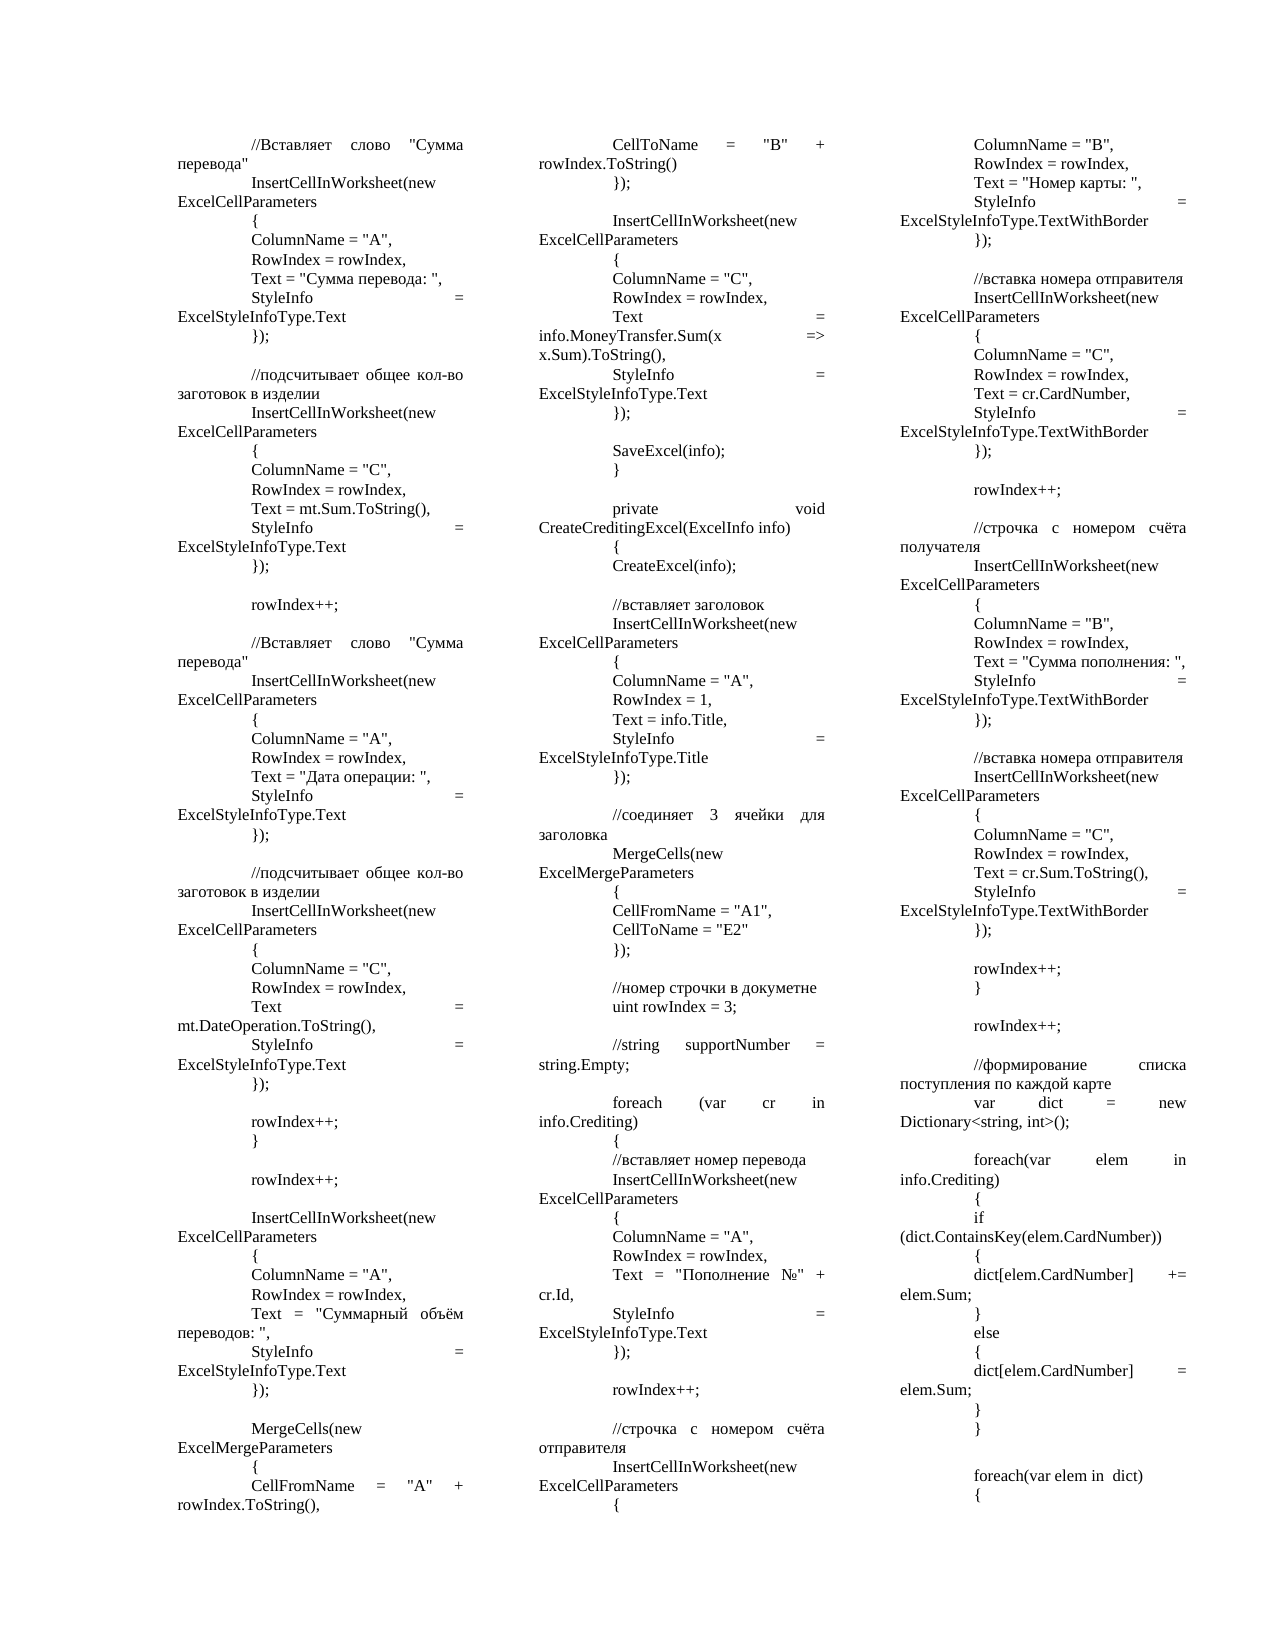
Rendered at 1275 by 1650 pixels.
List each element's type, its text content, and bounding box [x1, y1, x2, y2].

text StyleInfo = ExcelStyleInfoType.TextWithBorder [900, 403, 1186, 441]
text Text = "Номер карты: ", [900, 173, 1186, 192]
text rowIndex++; [177, 594, 463, 613]
text Text = mt.Sum.ToString(), [177, 498, 463, 518]
text { [538, 1131, 825, 1150]
text rowIndex++; [177, 1112, 463, 1131]
text RowIndex = rowIndex, [538, 288, 825, 307]
text InsertCellInWorksheet(new ExcelCellParameters [177, 403, 463, 441]
text ColumnName = "A", [177, 728, 463, 748]
text InsertCellInWorksheet(new ExcelCellParameters [538, 613, 825, 652]
text Text = cr.CardNumber, [900, 383, 1186, 403]
text //строчка с номером счёта получателя [900, 518, 1186, 556]
text InsertCellInWorksheet(new ExcelCellParameters [177, 901, 463, 939]
text ColumnName = "B", [900, 134, 1186, 153]
text ColumnName = "C", [538, 268, 825, 288]
text Text = mt.DateOperation.ToString(), [177, 997, 463, 1035]
text } [538, 460, 825, 479]
text { [177, 1457, 463, 1476]
text //вставляет заголовок [538, 594, 825, 613]
text StyleInfo = ExcelStyleInfoType.Text [177, 288, 463, 326]
text Text = info.MoneyTransfer.Sum(x => x.Sum).ToString(), [538, 307, 825, 364]
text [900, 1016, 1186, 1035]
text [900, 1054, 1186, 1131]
text InsertCellInWorksheet(new ExcelCellParameters [177, 173, 463, 211]
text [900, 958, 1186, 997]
text //соединяет 3 ячейки для заголовка [538, 805, 825, 843]
text RowIndex = rowIndex, [177, 1284, 463, 1303]
text rowIndex++; [538, 1380, 825, 1399]
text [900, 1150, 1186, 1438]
text }); [538, 767, 825, 786]
text { [900, 594, 1186, 613]
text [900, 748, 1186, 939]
text ColumnName = "C", [177, 958, 463, 978]
text { [177, 211, 463, 230]
text ColumnName = "A", [538, 1227, 825, 1246]
text StyleInfo = ExcelStyleInfoType.Text [538, 364, 825, 403]
text //вставляет номер перевода [538, 1150, 825, 1169]
text RowIndex = rowIndex, [900, 153, 1186, 173]
text Text = "Дата операции: ", [177, 767, 463, 786]
text }); [538, 173, 825, 192]
text StyleInfo = ExcelStyleInfoType.Text [177, 786, 463, 824]
text ColumnName = "B", [900, 613, 1186, 633]
text foreach (var cr in info.Crediting) [538, 1093, 825, 1131]
text ColumnName = "A", [538, 671, 825, 690]
text { [177, 939, 463, 958]
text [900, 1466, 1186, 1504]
text }); [900, 230, 1186, 249]
text StyleInfo = ExcelStyleInfoType.Text [177, 518, 463, 556]
text { [538, 1208, 825, 1227]
text CellToName = "E2" [538, 920, 825, 939]
text uint rowIndex = 3; [538, 997, 825, 1016]
text RowIndex = rowIndex, [177, 249, 463, 268]
text }); [177, 1073, 463, 1093]
text { [177, 441, 463, 460]
text StyleInfo = ExcelStyleInfoType.Text [177, 1035, 463, 1073]
text InsertCellInWorksheet(new ExcelCellParameters [538, 211, 825, 249]
text //строчка с номером счёта отправителя [538, 1418, 825, 1457]
text //Вставляет слово "Сумма перевода" [177, 134, 463, 173]
text { [177, 1246, 463, 1265]
text }); [177, 326, 463, 345]
text Text = info.Title, [538, 709, 825, 728]
text RowIndex = rowIndex, [538, 1246, 825, 1265]
text InsertCellInWorksheet(new ExcelCellParameters [900, 288, 1186, 326]
text Text = "Суммарный объём переводов: ", [177, 1303, 463, 1342]
text //подсчитывает общее кол-во заготовок в изделии [177, 364, 463, 403]
text }); [177, 556, 463, 575]
text StyleInfo = ExcelStyleInfoType.Text [538, 1303, 825, 1342]
text MergeCells(new ExcelMergeParameters [538, 843, 825, 882]
text }); [177, 1380, 463, 1399]
text RowIndex = rowIndex, [177, 978, 463, 997]
text RowIndex = rowIndex, [900, 364, 1186, 383]
text StyleInfo = ExcelStyleInfoType.Text [177, 1342, 463, 1380]
text { [538, 249, 825, 268]
text RowIndex = 1, [538, 690, 825, 709]
text SaveExcel(info); [538, 441, 825, 460]
text InsertCellInWorksheet(new ExcelCellParameters [900, 556, 1186, 594]
text CellFromName = "A1", [538, 901, 825, 920]
text } [177, 1131, 463, 1150]
text private void CreateCreditingExcel(ExcelInfo info) [538, 498, 825, 537]
text ColumnName = "A", [177, 1265, 463, 1284]
text }); [538, 939, 825, 958]
text CellToName = "B" + rowIndex.ToString() [538, 134, 825, 173]
text InsertCellInWorksheet(new ExcelCellParameters [538, 1457, 825, 1495]
text //string supportNumber = string.Empty; [538, 1035, 825, 1073]
text }); [177, 824, 463, 843]
text ColumnName = "C", [900, 345, 1186, 364]
text InsertCellInWorksheet(new ExcelCellParameters [177, 1208, 463, 1246]
text }); [538, 1342, 825, 1361]
text MergeCells(new ExcelMergeParameters [177, 1418, 463, 1457]
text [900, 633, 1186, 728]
text StyleInfo = ExcelStyleInfoType.TextWithBorder [900, 192, 1186, 230]
text //Вставляет слово "Сумма перевода" [177, 633, 463, 671]
text { [538, 882, 825, 901]
text StyleInfo = ExcelStyleInfoType.Title [538, 728, 825, 767]
text ColumnName = "C", [177, 460, 463, 479]
text rowIndex++; [177, 1169, 463, 1188]
text { [900, 326, 1186, 345]
text }); [538, 403, 825, 422]
text CellFromName = "A" + rowIndex.ToString(), [177, 1476, 463, 1514]
text InsertCellInWorksheet(new ExcelCellParameters [538, 1169, 825, 1208]
text { [538, 1495, 825, 1514]
text { [177, 709, 463, 728]
text //подсчитывает общее кол-во заготовок в изделии [177, 863, 463, 901]
text InsertCellInWorksheet(new ExcelCellParameters [177, 671, 463, 709]
text Text = "Сумма перевода: ", [177, 268, 463, 288]
text }); [900, 441, 1186, 460]
text CreateExcel(info); [538, 556, 825, 575]
text ColumnName = "A", [177, 230, 463, 249]
text Text = "Пополнение №" + cr.Id, [538, 1265, 825, 1303]
text { [538, 652, 825, 671]
text //вставка номера отправителя [900, 268, 1186, 288]
text RowIndex = rowIndex, [177, 748, 463, 767]
text rowIndex++; [900, 479, 1186, 498]
text RowIndex = rowIndex, [177, 479, 463, 498]
text { [538, 537, 825, 556]
text //номер строчки в докуметне [538, 978, 825, 997]
